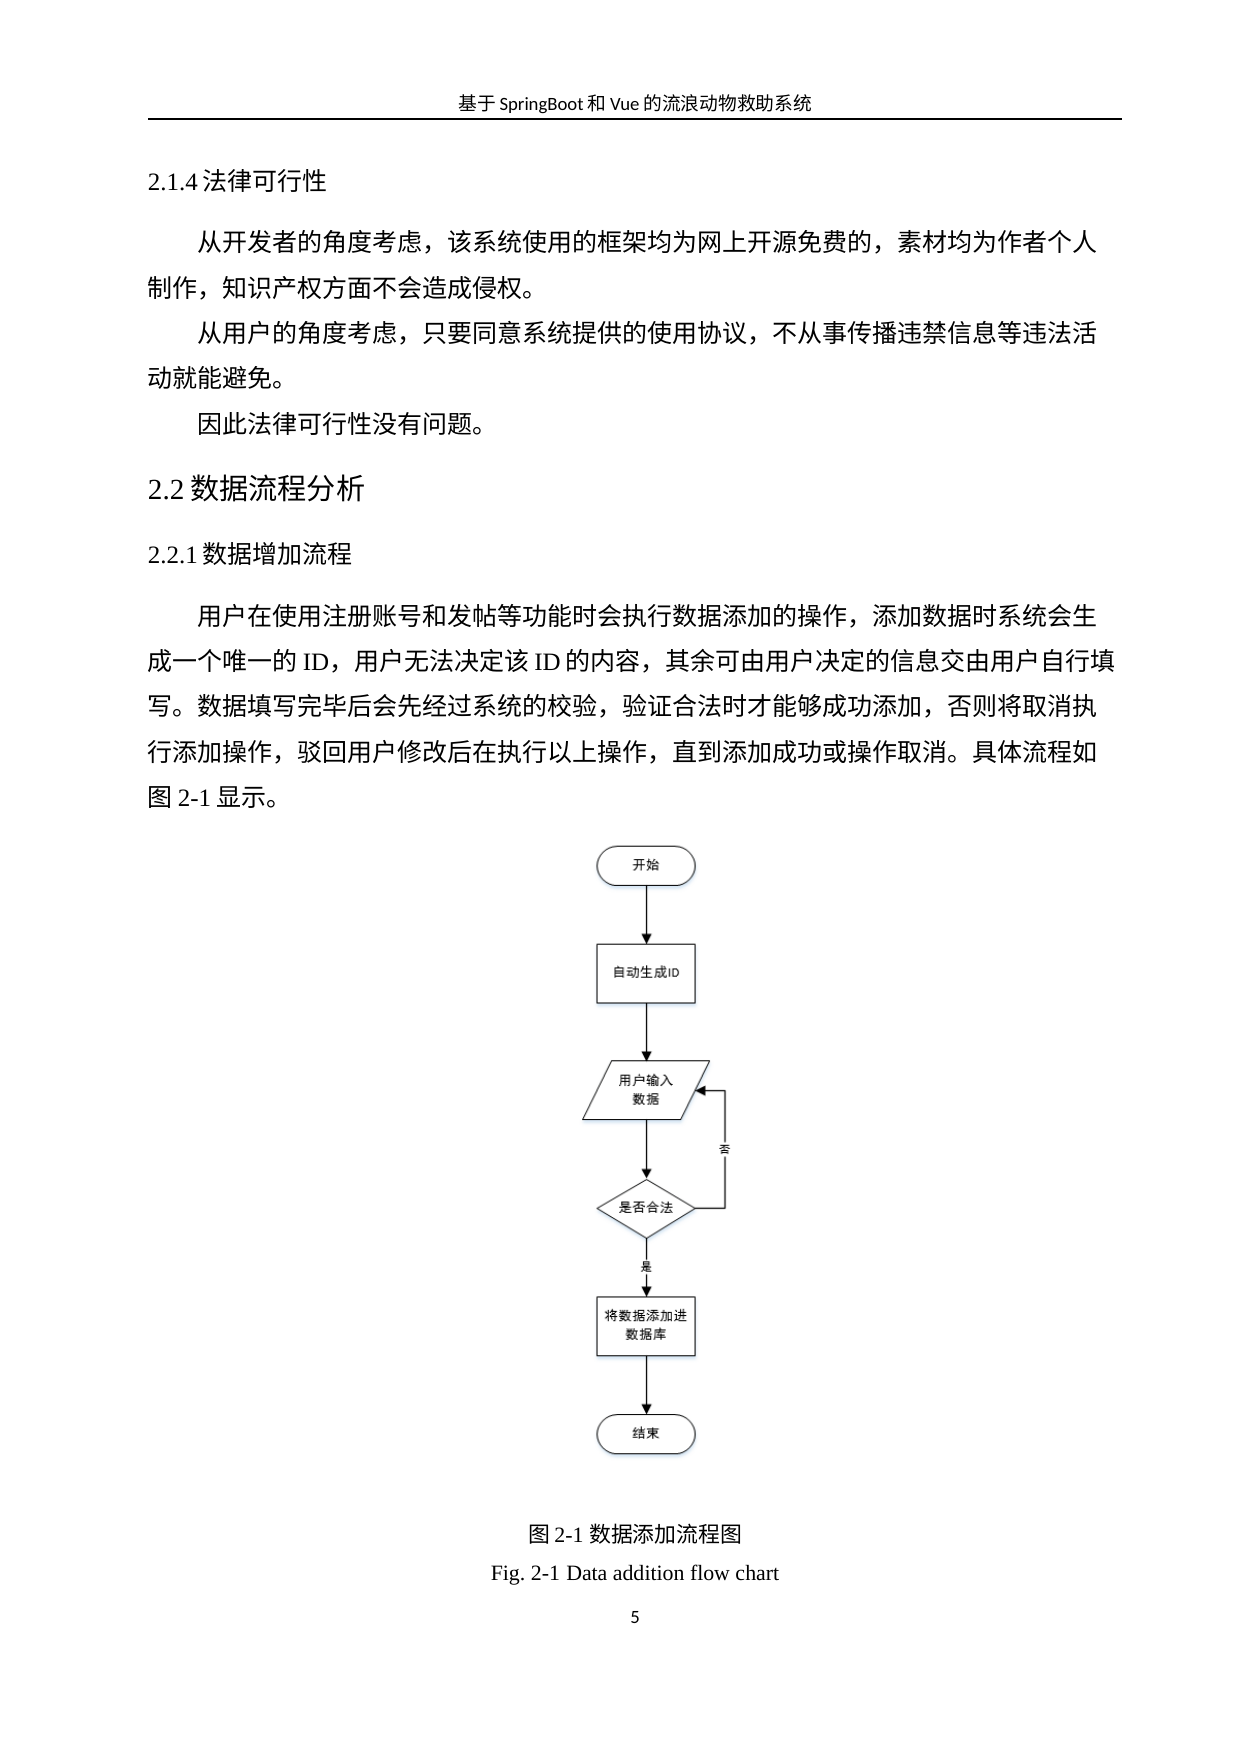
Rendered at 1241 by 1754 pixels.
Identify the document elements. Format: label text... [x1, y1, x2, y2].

text Fig. 2-1 Data addition flow chart [148, 1556, 1122, 1589]
text 从开发者的角度考虑，该系统使用的框架均为网上开源免费的，素材均为作者个人制作，知识产权方面不会造成侵权。 [148, 223, 1122, 304]
picture [516, 822, 804, 1511]
text 从用户的角度考虑，只要同意系统提供的使用协议，不从事传播违禁信息等违法活动就能避免。 [148, 313, 1122, 395]
subtitle 2.2数据流程分析 [148, 466, 1122, 508]
text 图2-1 数据添加流程图 [257, 1517, 1013, 1548]
subtitle 2.2.1数据增加流程 [148, 535, 1122, 571]
text 用户在使用注册账号和发帖等功能时会执行数据添加的操作，添加数据时系统会生成一个唯一的ID，用户无法决定该ID的内容，其余可由用户决定的信息交由用户自行填写。数据填写完毕后会先经过系统的校验，验证合法时才能够成功添加，否则将取消执行添加操作，驳回用户修改后在执行以上操作，直到添加成功或操作取消。具体流程如图2-1显示。 [148, 596, 1122, 814]
subtitle 2.1.4法律可行性 [148, 161, 1122, 197]
text 因此法律可行性没有问题。 [148, 404, 1122, 440]
